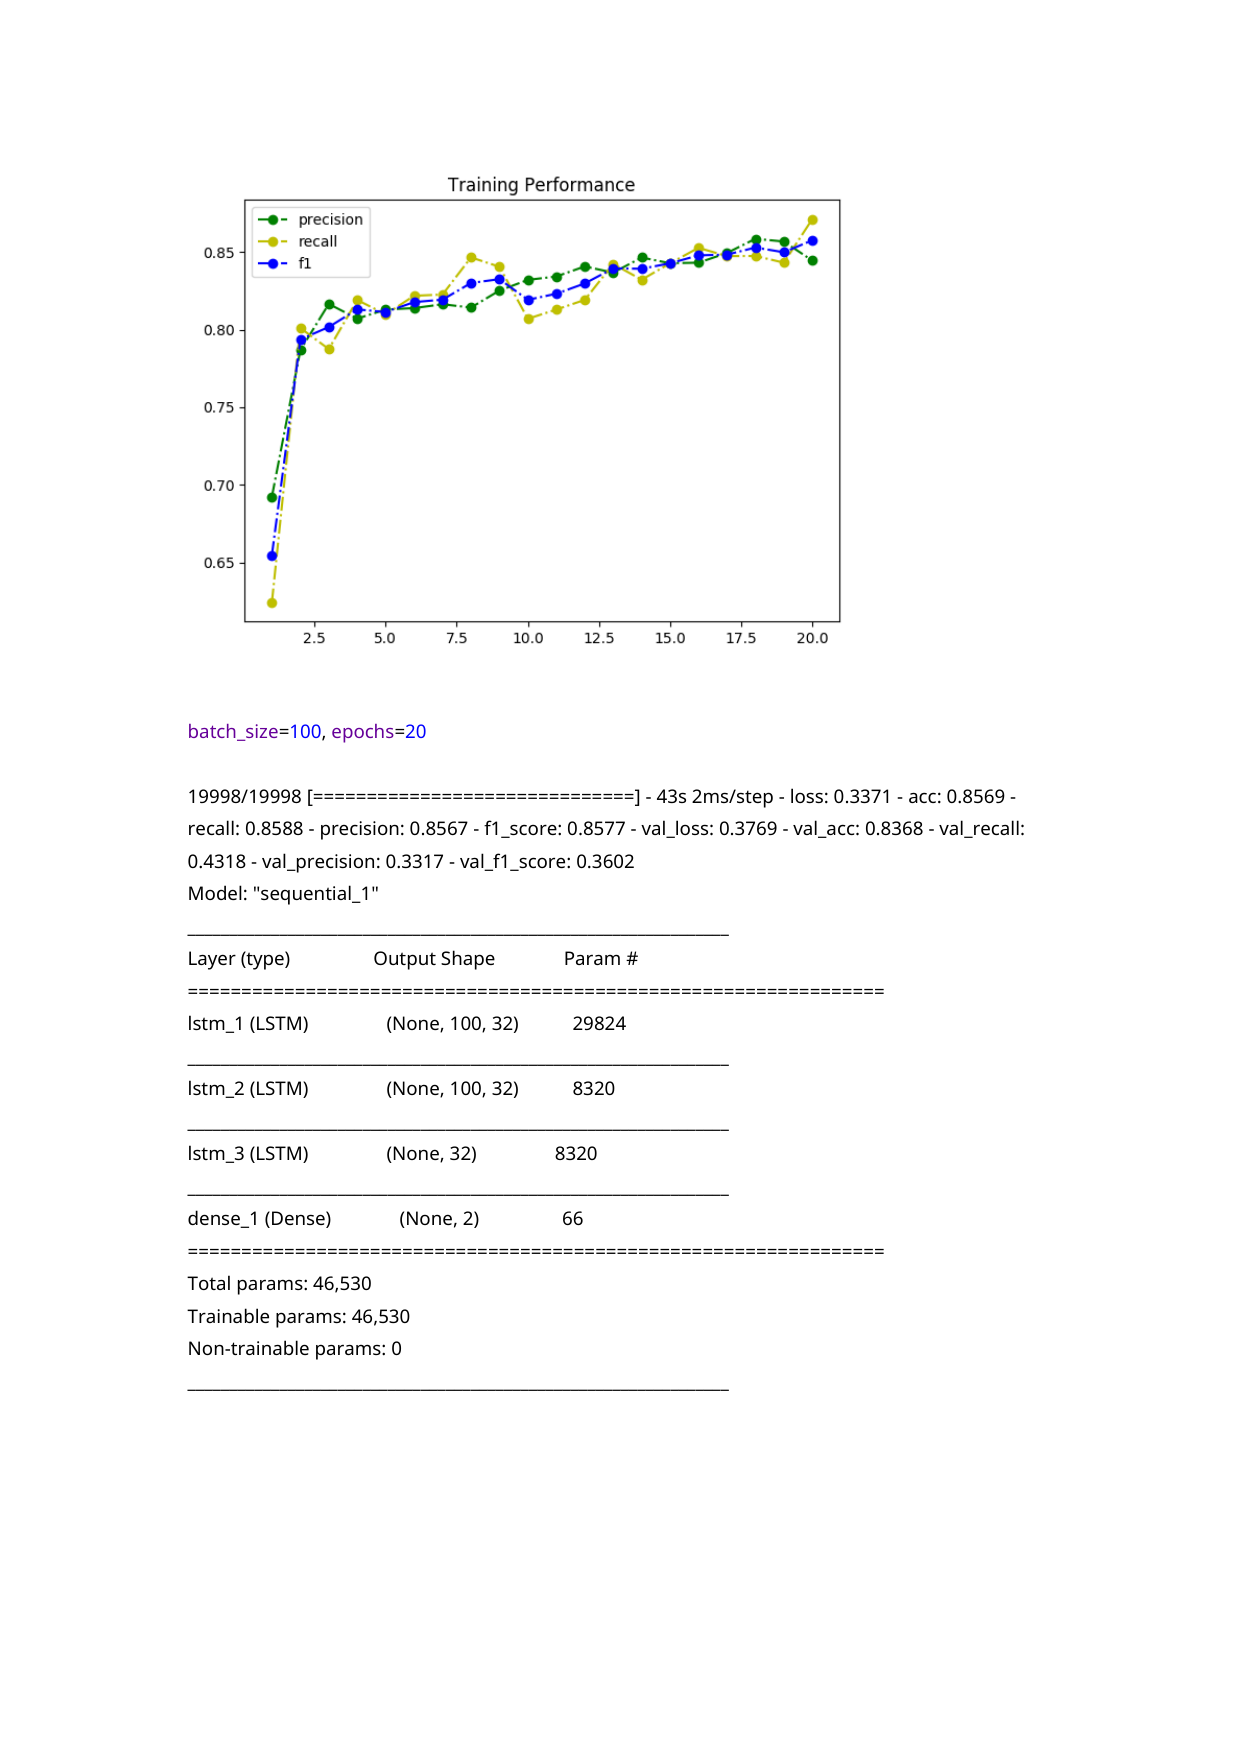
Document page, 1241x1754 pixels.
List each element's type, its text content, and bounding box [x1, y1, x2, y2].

text dense_1 (Dense) (None, 2) 66 [187, 1202, 1053, 1234]
text lstm_1 (LSTM) (None, 100, 32) 29824 [187, 1007, 1053, 1039]
text Model: "sequential_1" [187, 877, 1053, 909]
text lstm_3 (LSTM) (None, 32) 8320 [187, 1137, 1053, 1169]
text 19998/19998 [==============================] - 43s 2ms/step - loss: 0.3371 - acc: 0.8569 - recall: 0.8588 - precision: 0.8567 - f1_score: 0.8577 - val_loss: 0.3769 - val_acc: 0.8368 - val_recall: 0.4318 - val_precision: 0.3317 - val_f1_score: 0.3602 [187, 779, 1053, 877]
text ================================================================= [187, 974, 1053, 1007]
text ================================================================= [187, 1234, 1053, 1267]
text _________________________________________________________________ [187, 909, 1053, 942]
text Total params: 46,530 [187, 1267, 1053, 1299]
text _________________________________________________________________ [187, 1039, 1053, 1072]
text _________________________________________________________________ [187, 1169, 1053, 1202]
text Layer (type) Output Shape Param # [187, 942, 1053, 974]
text _________________________________________________________________ [187, 1364, 1053, 1397]
text Non-trainable params: 0 [187, 1332, 1053, 1364]
picture [187, 162, 855, 662]
text Trainable params: 46,530 [187, 1299, 1053, 1332]
text lstm_2 (LSTM) (None, 100, 32) 8320 [187, 1072, 1053, 1104]
text batch_size=100, epochs=20 [187, 714, 1053, 747]
text _________________________________________________________________ [187, 1104, 1053, 1137]
